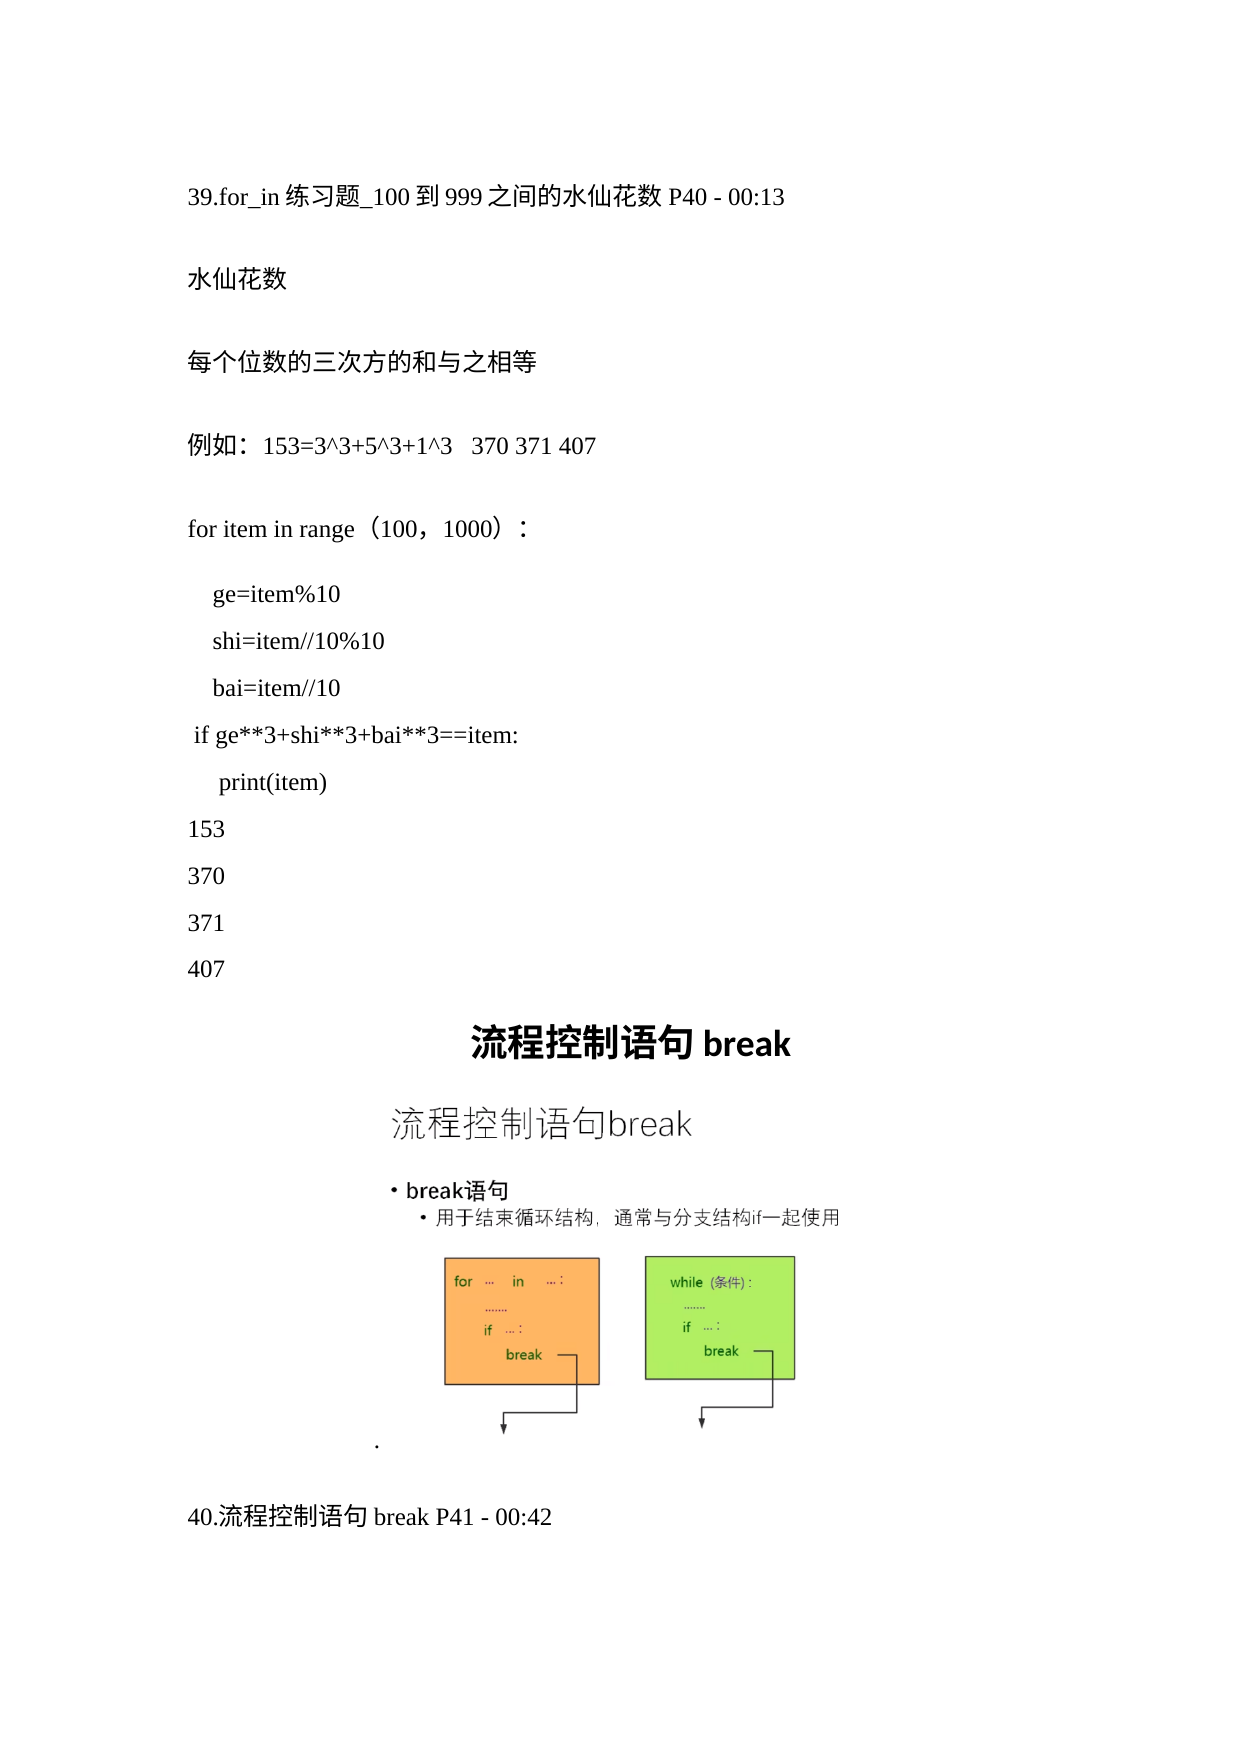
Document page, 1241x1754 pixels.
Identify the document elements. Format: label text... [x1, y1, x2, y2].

subtitle 流程控制语句break [187, 1008, 1053, 1073]
text 370 [187, 859, 1053, 891]
text if ge**3+shi**3+bai**3==item: [187, 718, 1053, 751]
text for item in range（100，1000）： [187, 494, 1053, 559]
text 39.for_in练习题_100到999之间的水仙花数 P40 - 00:13 [187, 162, 1053, 227]
text 40.流程控制语句break P41 - 00:42 [187, 1482, 1053, 1547]
text bai=item//10 [187, 671, 1053, 704]
picture [380, 1092, 867, 1449]
text 水仙花数 [187, 245, 1053, 310]
text 每个位数的三次方的和与之相等 [187, 328, 1053, 393]
text 371 [187, 906, 1053, 938]
text 153 [187, 812, 1053, 844]
text 407 [187, 953, 1053, 985]
text 例如：153=3^3+5^3+1^3 370 371 407 [187, 411, 1053, 476]
text print(item) [187, 765, 1053, 798]
text shi=item//10%10 [187, 624, 1053, 657]
text ge=item%10 [187, 578, 1053, 610]
